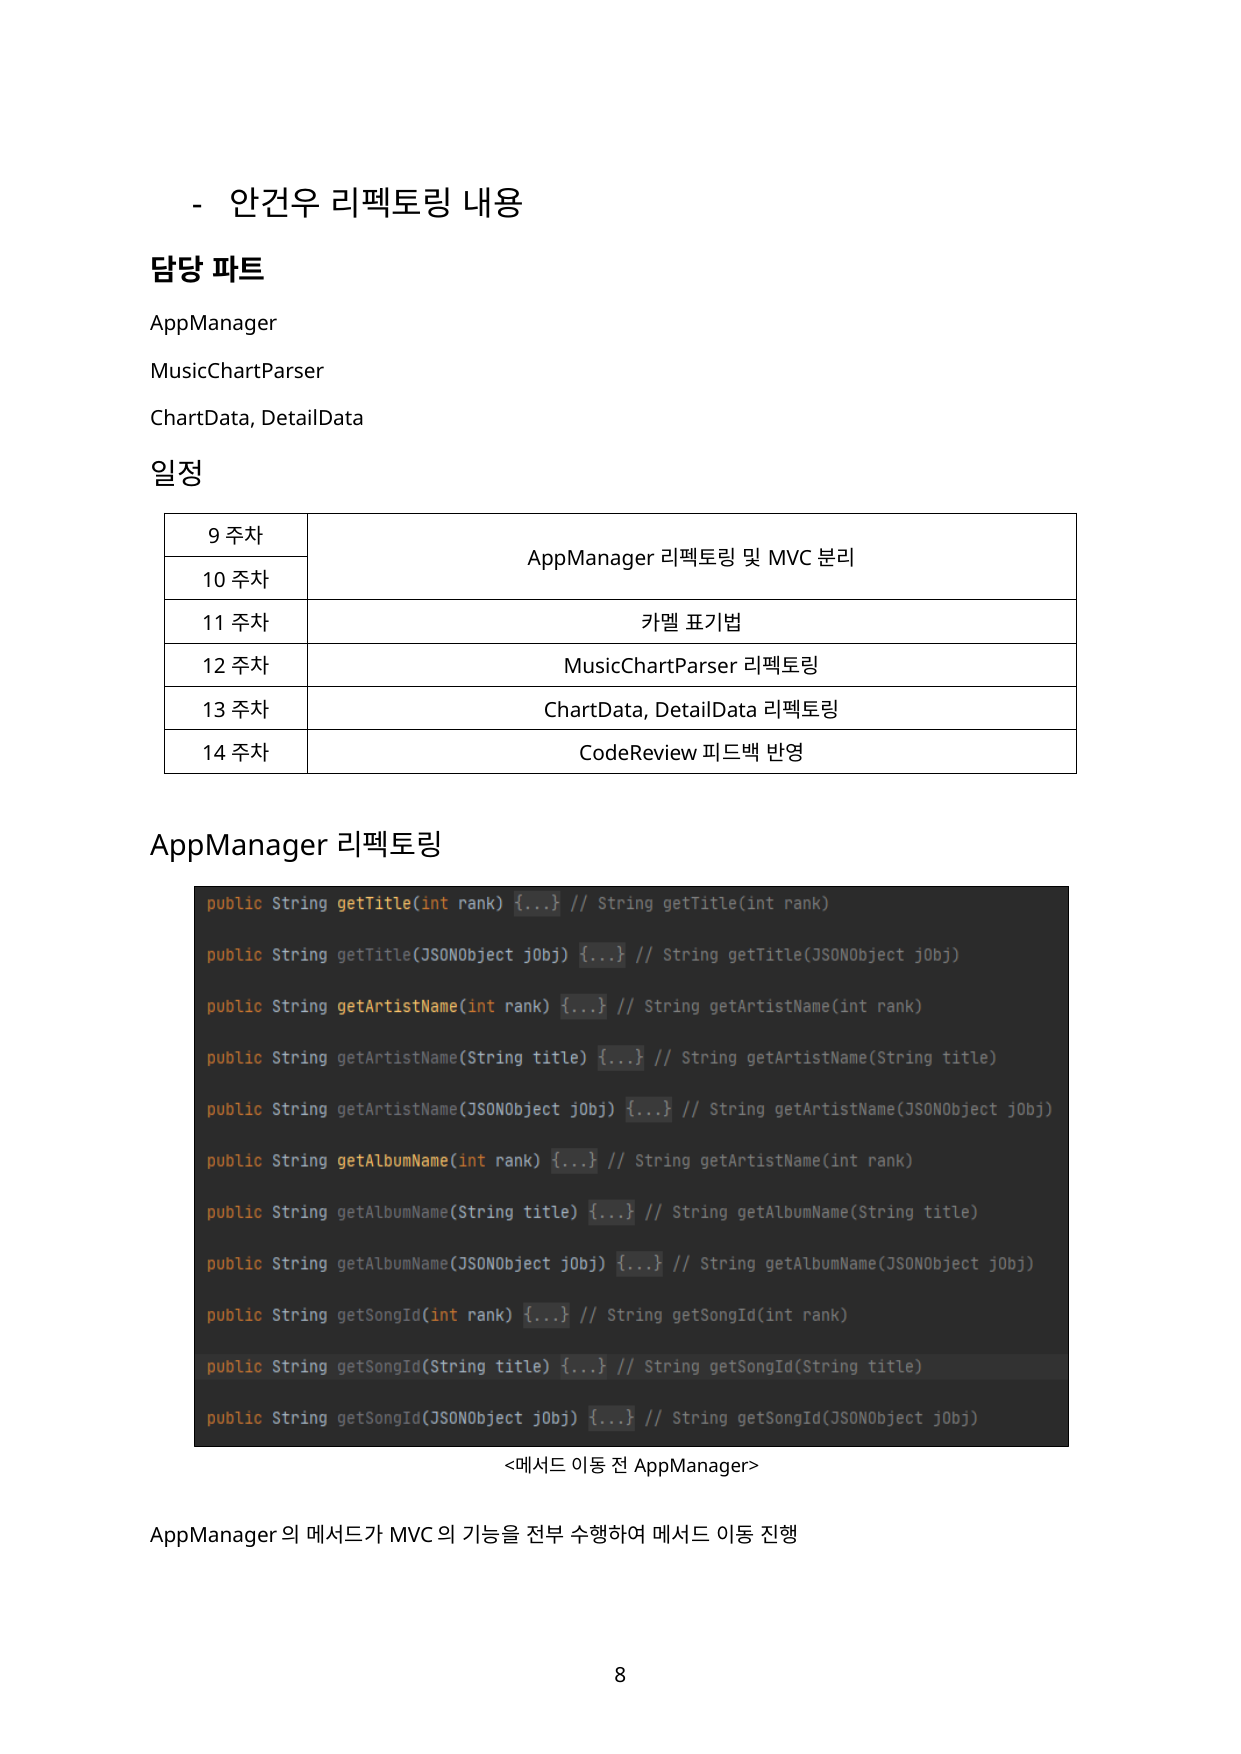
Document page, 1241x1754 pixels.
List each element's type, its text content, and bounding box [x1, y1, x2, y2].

subtitle 일정 [150, 450, 1090, 493]
table_cell CodeReview 피드백 반영 [308, 730, 1076, 773]
text MusicChartParser [150, 356, 1090, 384]
picture [195, 887, 1068, 1446]
table_cell 14 주차 [165, 730, 307, 773]
subtitle AppManager 리펙토링 [150, 821, 1090, 863]
table_header AppManager 리펙토링 및 MVC 분리 [308, 514, 1076, 599]
table_cell 11 주차 [165, 600, 307, 643]
subtitle 담당 파트 [150, 246, 1090, 288]
table_cell MusicChartParser 리펙토링 [308, 644, 1076, 686]
table_cell 13 주차 [165, 687, 307, 729]
text AppManager [150, 308, 1090, 337]
subtitle 안건우 리펙토링 내용 [192, 177, 1090, 226]
table_cell 12 주차 [165, 644, 307, 686]
table_cell 카멜 표기법 [308, 600, 1076, 643]
subtitle AppManager의 메서드가 MVC의 기능을 전부 수행하여 메서드 이동 진행 [150, 1518, 1090, 1548]
table_header 9 주차 [165, 514, 307, 556]
table_cell ChartData, DetailData 리펙토링 [308, 687, 1076, 729]
table_cell 10 주차 [165, 557, 307, 599]
text ChartData, DetailData [150, 403, 1090, 431]
